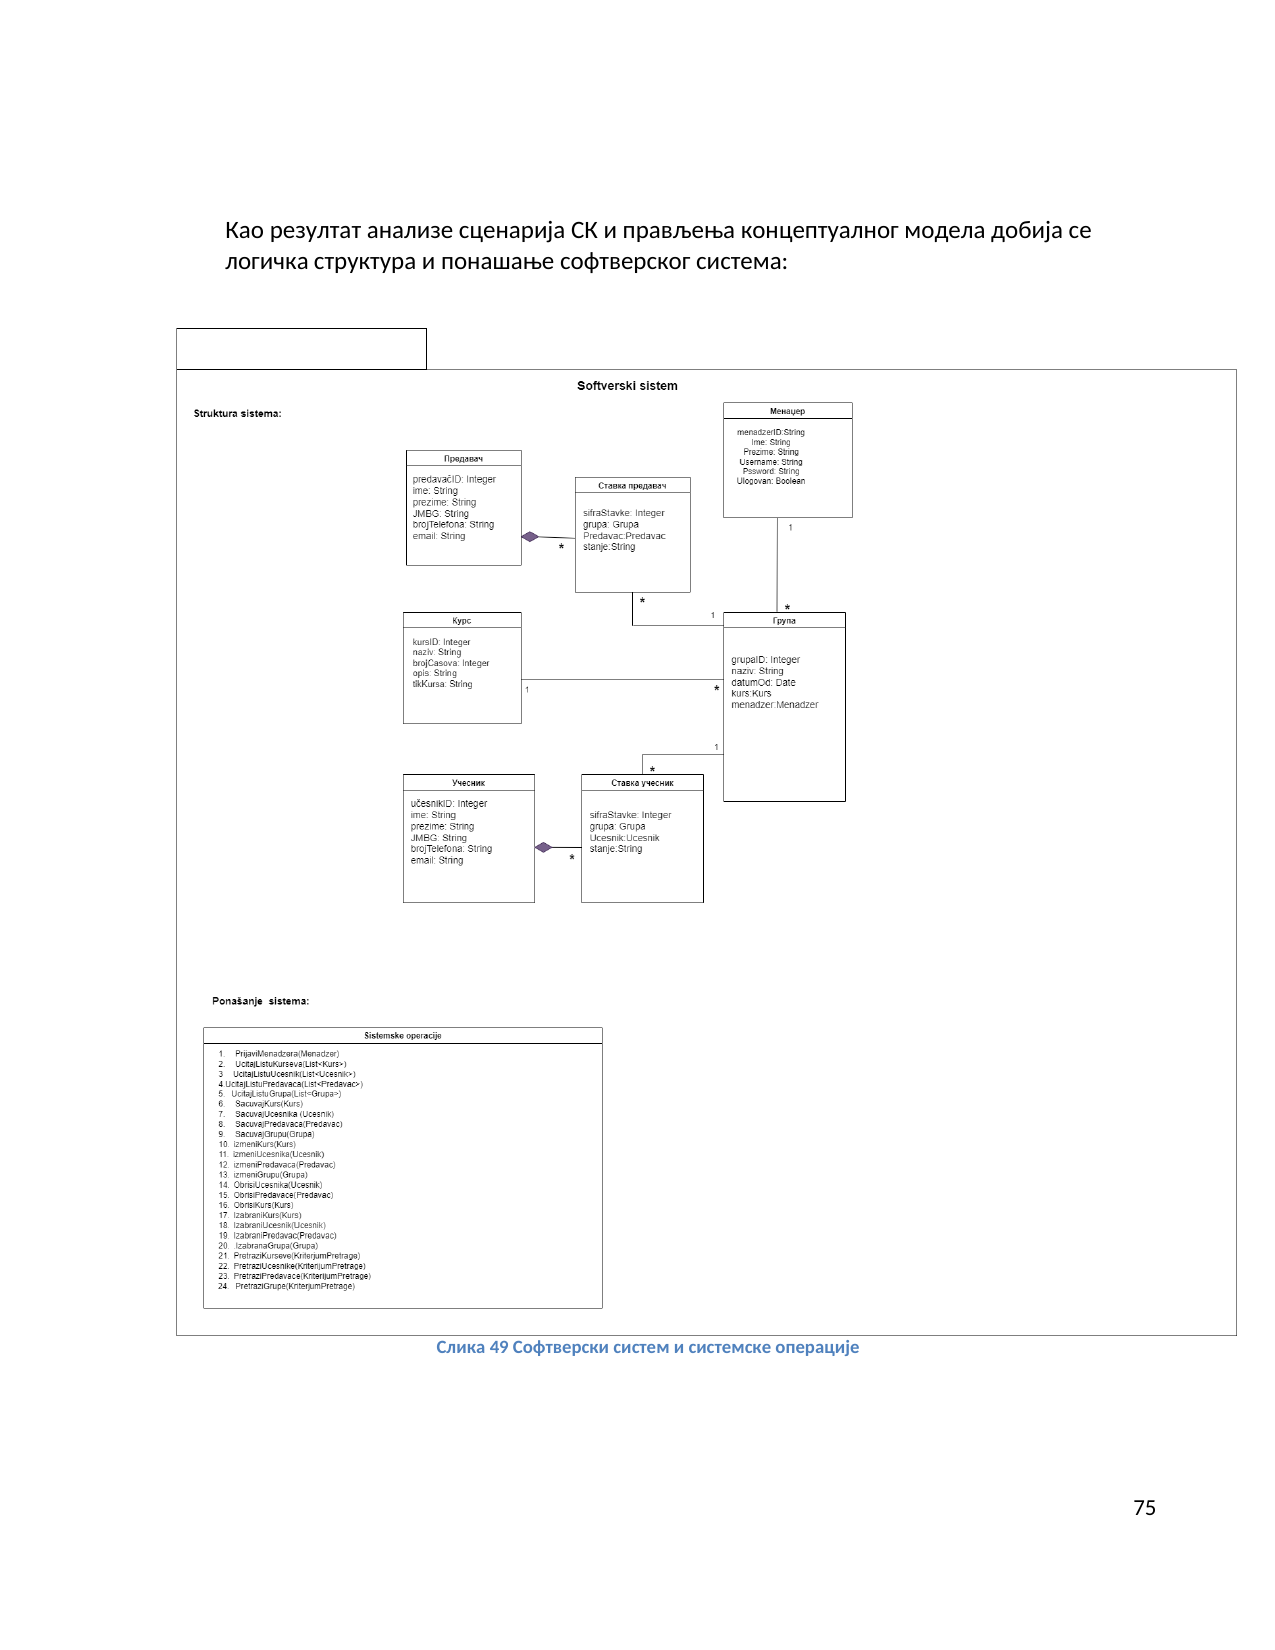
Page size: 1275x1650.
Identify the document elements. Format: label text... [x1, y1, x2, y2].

text Као резултат анализе сценарија СК и прављења концептуалног модела добија се логичка структура и понашање софтверског система: [225, 214, 1148, 276]
picture [139, 328, 1237, 1336]
